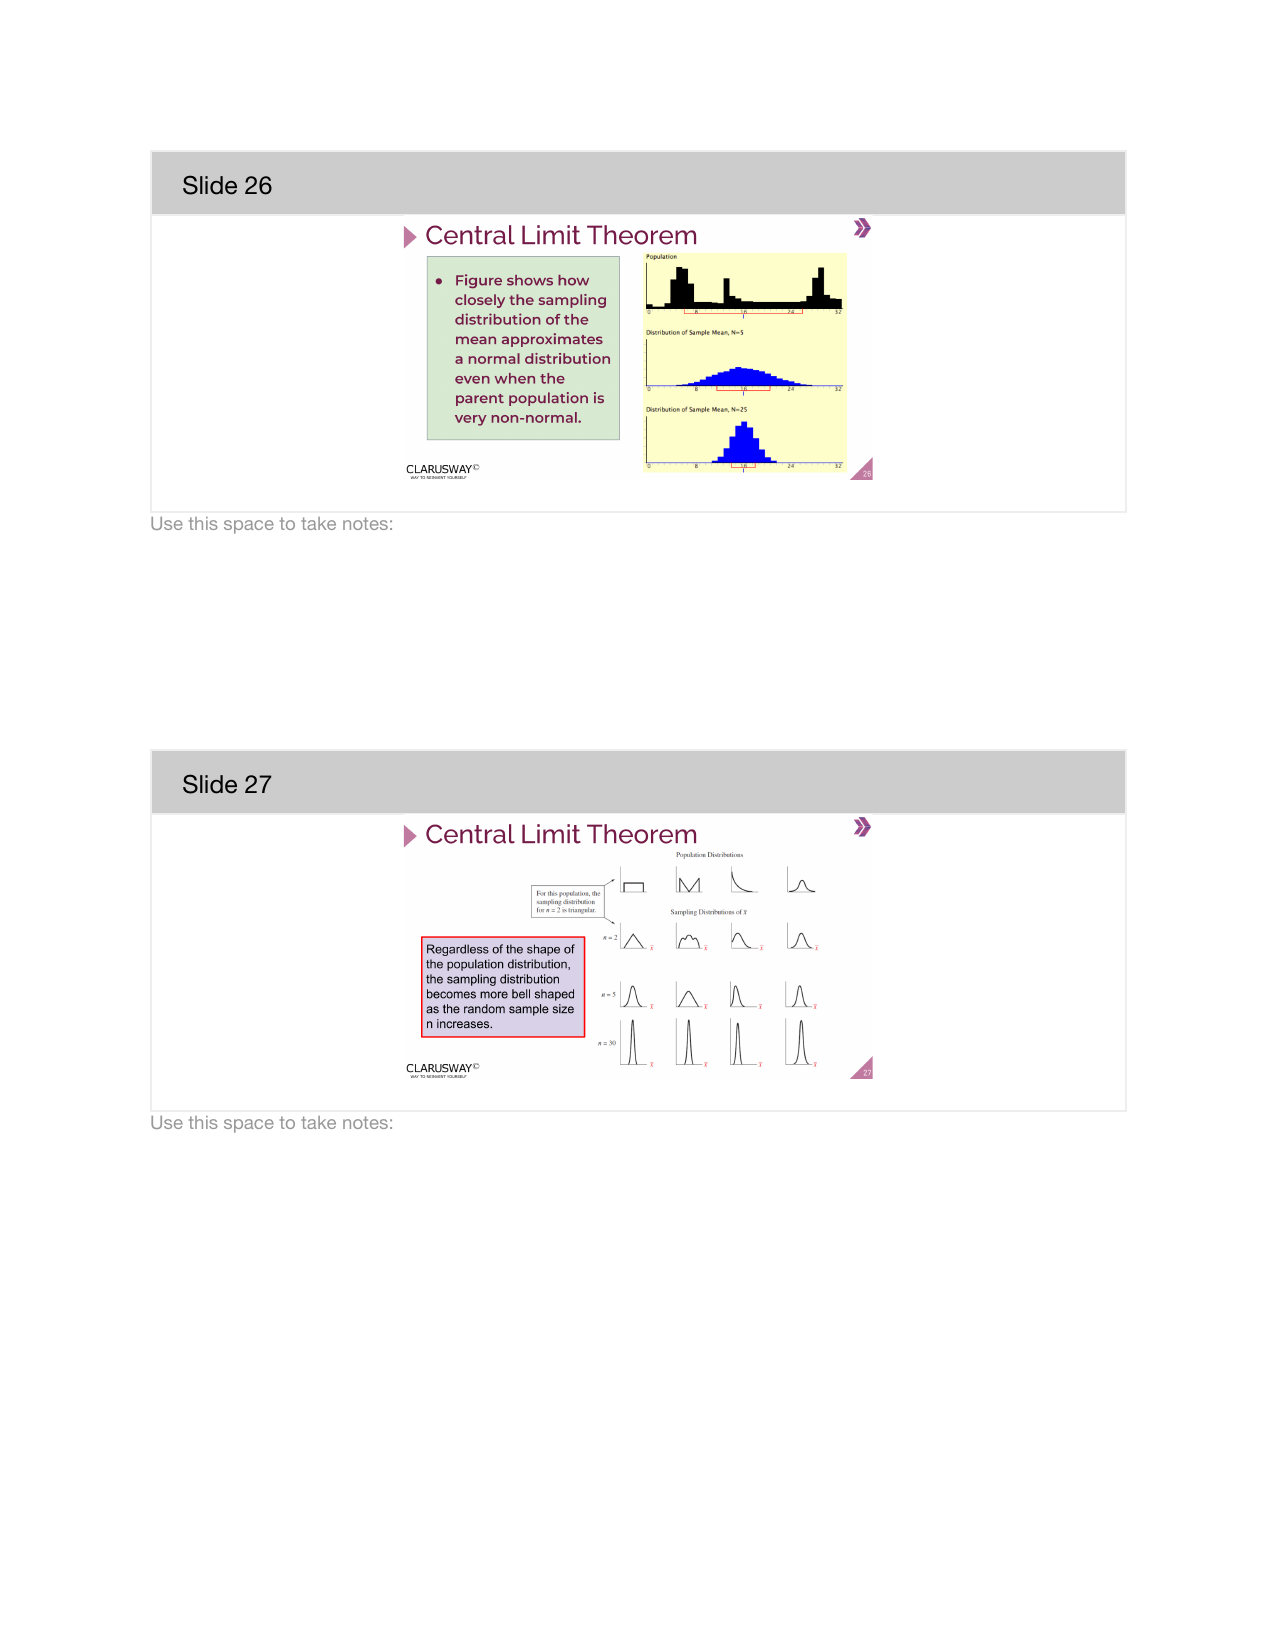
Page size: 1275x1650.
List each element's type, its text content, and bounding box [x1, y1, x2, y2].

picture [403, 215, 873, 480]
table_cell [152, 815, 1125, 1110]
table_header Slide 26 [152, 152, 1125, 214]
text Use this space to take notes: [150, 1112, 1125, 1135]
text Use this space to take notes: [150, 513, 1125, 536]
picture [403, 814, 873, 1079]
table_cell [152, 216, 1125, 511]
table_header Slide 27 [152, 751, 1125, 813]
